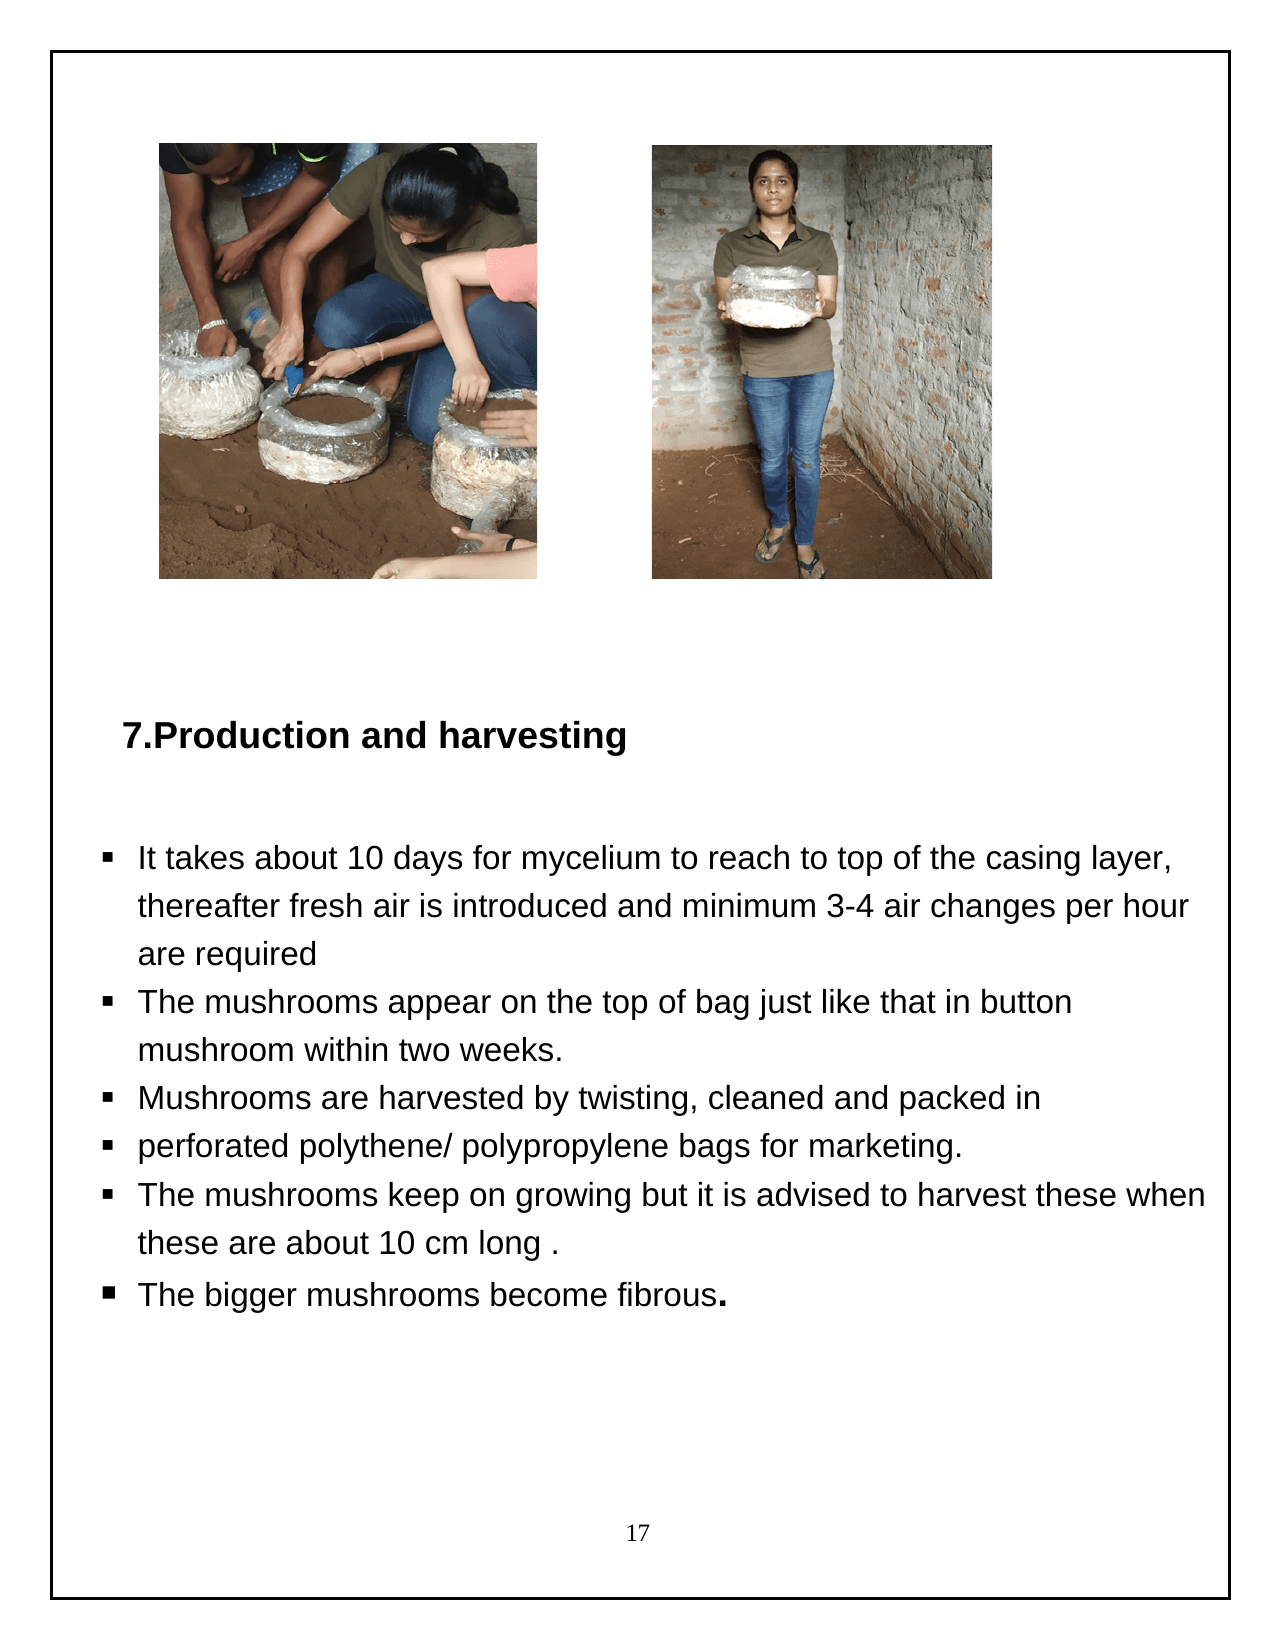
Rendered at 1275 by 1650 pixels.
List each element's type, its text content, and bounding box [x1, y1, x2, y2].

picture [159, 143, 538, 579]
text 7.Production and harvesting [122, 714, 1228, 757]
list perforated polythene/ polypropylene bags for marketing. [100, 1126, 1228, 1165]
picture [651, 145, 993, 579]
list The bigger mushrooms become fibrous. [100, 1271, 1228, 1314]
list Mushrooms are harvested by twisting, cleaned and packed in [100, 1078, 1228, 1117]
list The mushrooms keep on growing but it is advised to harvest these when these are about 10 cm long . [100, 1174, 1228, 1261]
list The mushrooms appear on the top of bag just like that in button mushroom within two weeks. [100, 982, 1228, 1069]
list It takes about 10 days for mycelium to reach to top of the casing layer, thereafter fresh air is introduced and minimum 3-4 air changes per hour are required [100, 838, 1228, 973]
